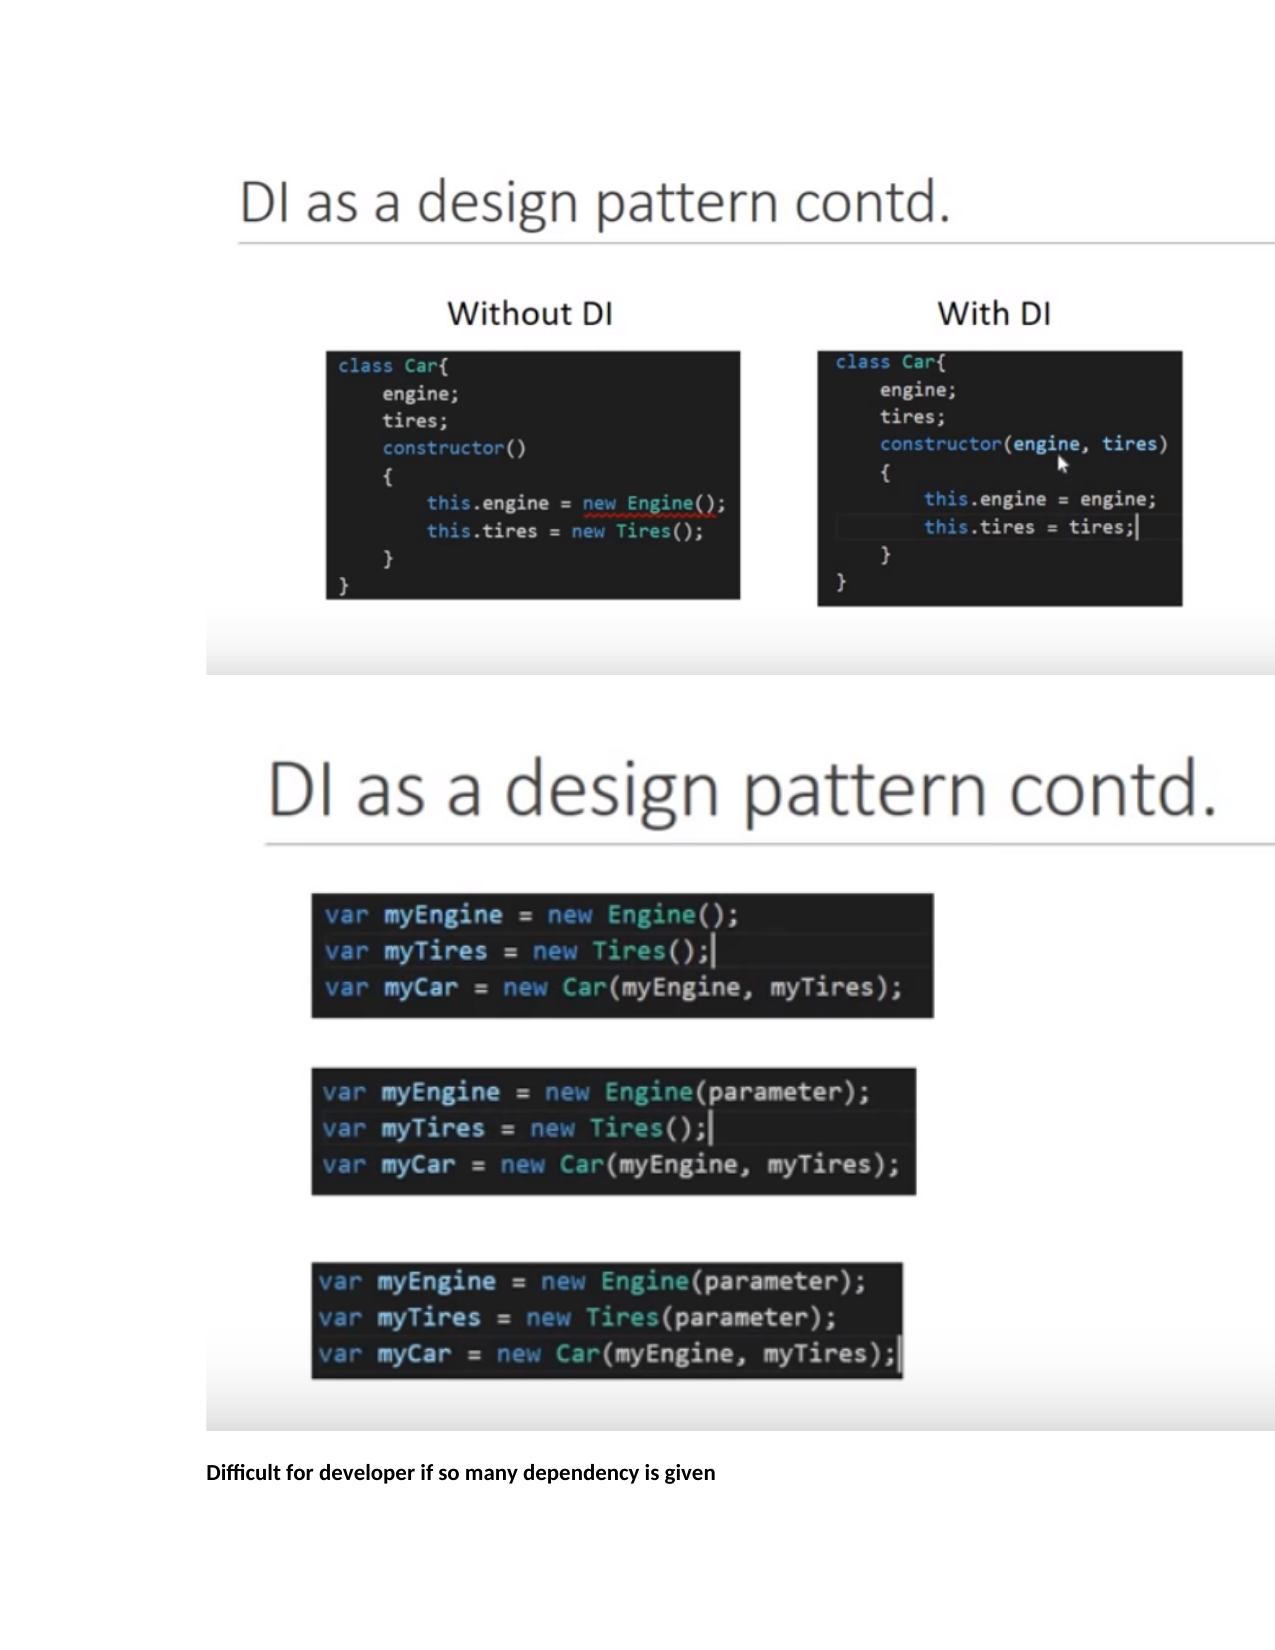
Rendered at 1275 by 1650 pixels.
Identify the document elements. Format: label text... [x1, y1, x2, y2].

text Difficult for developer if so many dependency is given [206, 1458, 1125, 1486]
picture [206, 703, 1275, 1431]
picture [206, 150, 1275, 675]
